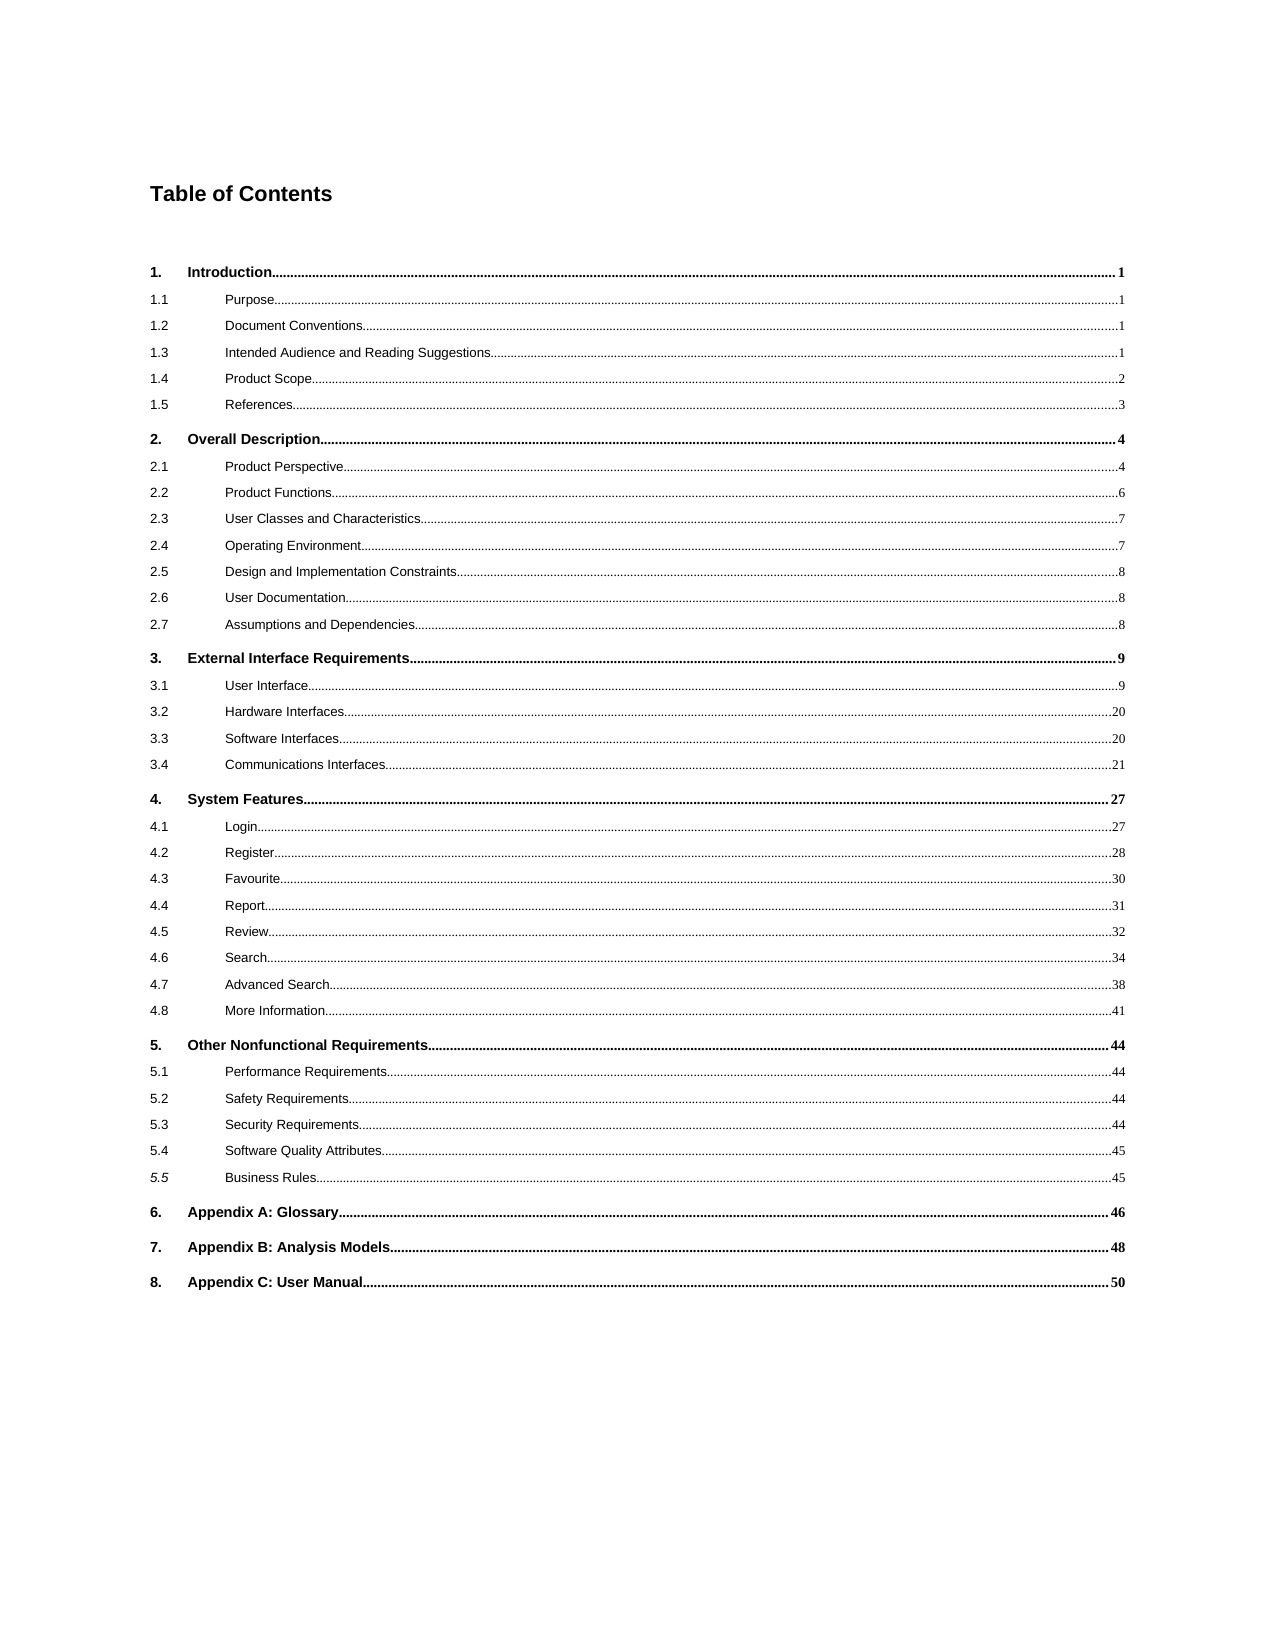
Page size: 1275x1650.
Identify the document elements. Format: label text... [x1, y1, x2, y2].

text 2. Overall Description 4 [150, 419, 1125, 448]
text 2.1 Product Perspective 4 [150, 448, 1125, 474]
text 4.2 Register 28 [150, 834, 1125, 860]
text 4.8 More Information 41 [150, 992, 1125, 1018]
text 1.3 Intended Audience and Reading Suggestions 1 [150, 334, 1125, 360]
text 4.3 Favourite 30 [150, 860, 1125, 887]
text 2.4 Operating Environment 7 [150, 527, 1125, 553]
text 2.6 User Documentation 8 [150, 579, 1125, 606]
text 4.4 Report 31 [150, 887, 1125, 913]
text 3.1 User Interface 9 [150, 667, 1125, 693]
text 4. System Features 27 [150, 779, 1125, 808]
text 3.4 Communications Interfaces 21 [150, 746, 1125, 773]
text 4.5 Review 32 [150, 913, 1125, 939]
text 5.5 Business Rules 45 [150, 1159, 1125, 1185]
text 2.5 Design and Implementation Constraints 8 [150, 553, 1125, 579]
text Table of Contents [150, 162, 1125, 206]
text 1.1 Purpose 1 [150, 281, 1125, 307]
text 3.2 Hardware Interfaces 20 [150, 693, 1125, 720]
text 8. Appendix C: User Manual 50 [150, 1261, 1125, 1290]
text 5.4 Software Quality Attributes 45 [150, 1132, 1125, 1159]
text 1. Introduction 1 [150, 252, 1125, 281]
text 1.2 Document Conventions 1 [150, 307, 1125, 334]
text 6. Appendix A: Glossary 46 [150, 1191, 1125, 1220]
text 1.5 References 3 [150, 386, 1125, 413]
text 5.1 Performance Requirements 44 [150, 1053, 1125, 1080]
text 2.3 User Classes and Characteristics 7 [150, 500, 1125, 527]
text 4.6 Search 34 [150, 939, 1125, 966]
text 4.7 Advanced Search 38 [150, 966, 1125, 992]
text 1.4 Product Scope 2 [150, 360, 1125, 386]
text 7. Appendix B: Analysis Models 48 [150, 1226, 1125, 1255]
text 3.3 Software Interfaces 20 [150, 720, 1125, 746]
text 2.2 Product Functions 6 [150, 474, 1125, 500]
text 5. Other Nonfunctional Requirements 44 [150, 1025, 1125, 1053]
text 2.7 Assumptions and Dependencies 8 [150, 606, 1125, 632]
text 5.2 Safety Requirements 44 [150, 1080, 1125, 1106]
text 3. External Interface Requirements 9 [150, 638, 1125, 667]
text 5.3 Security Requirements 44 [150, 1106, 1125, 1132]
text 4.1 Login 27 [150, 808, 1125, 834]
